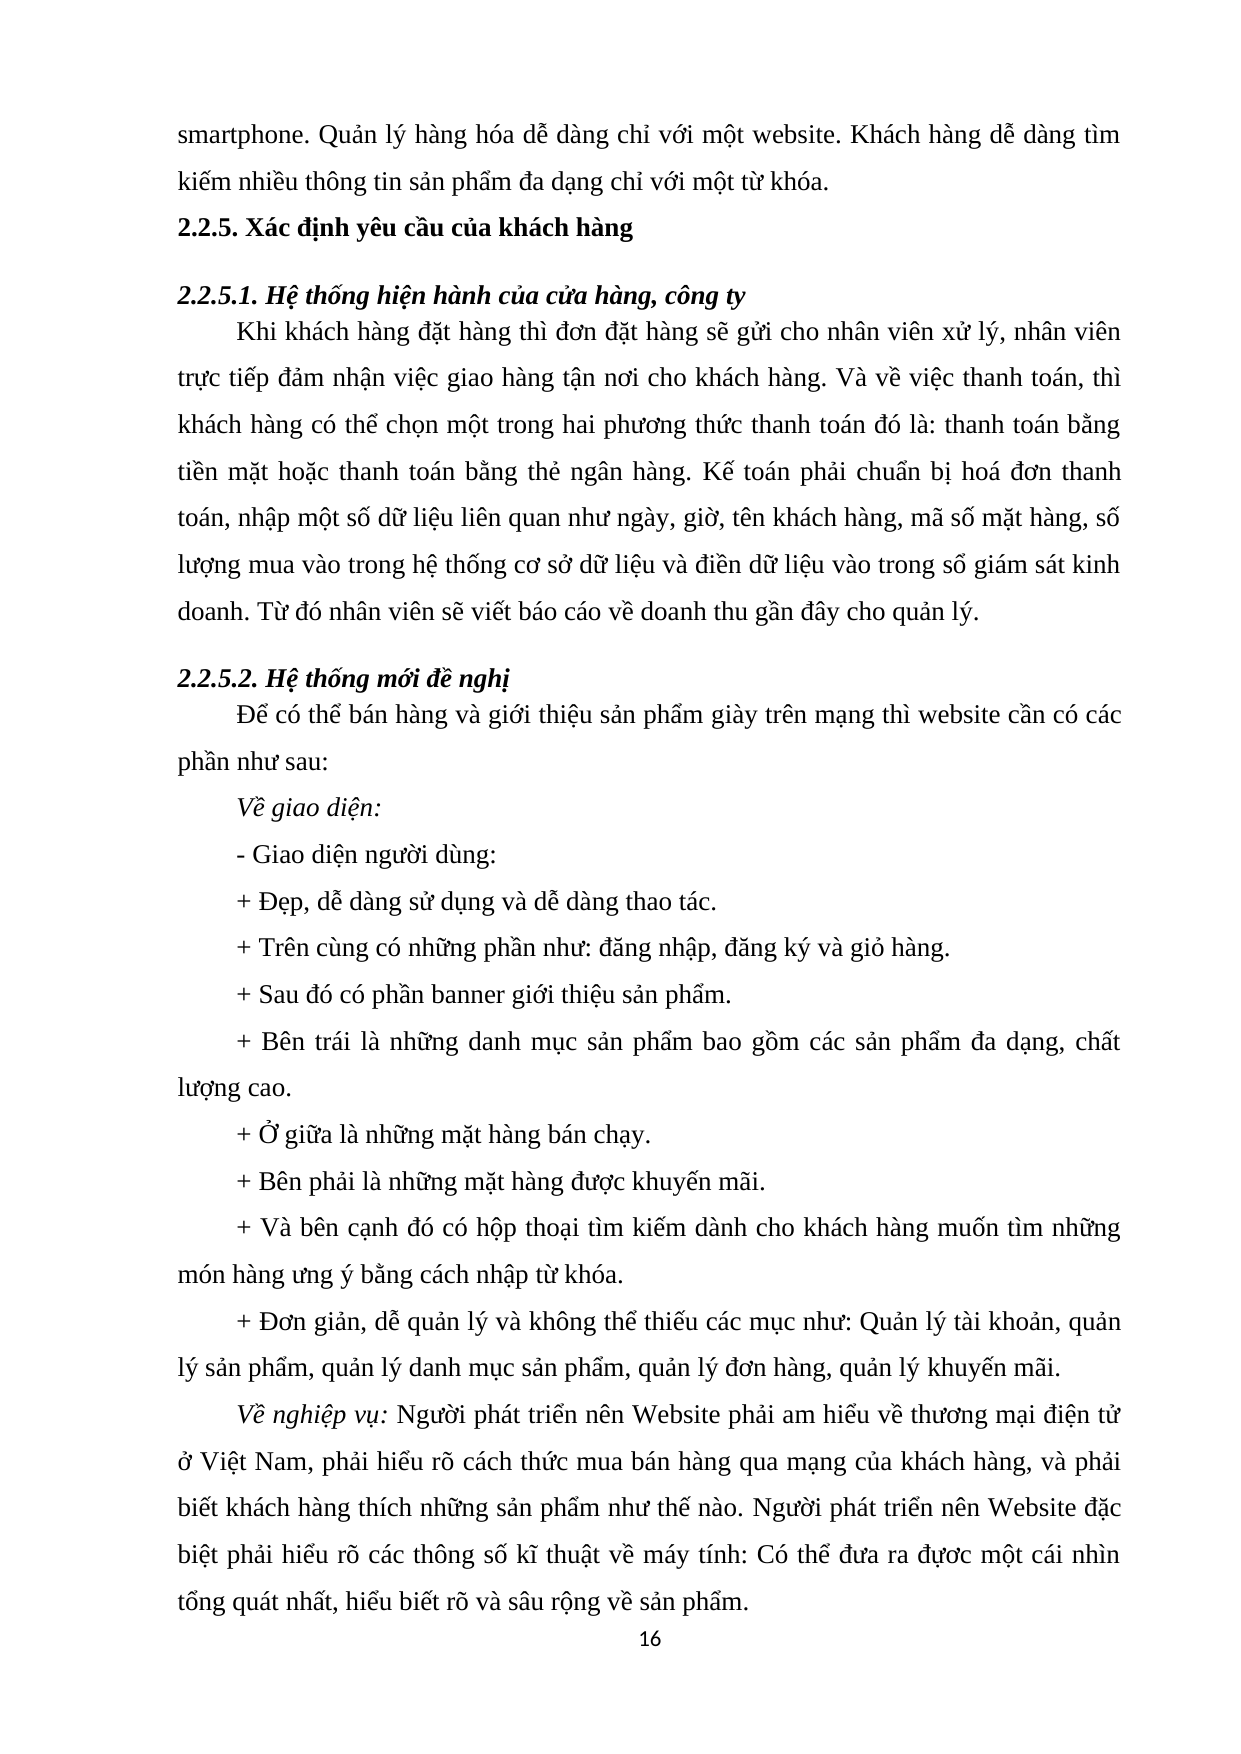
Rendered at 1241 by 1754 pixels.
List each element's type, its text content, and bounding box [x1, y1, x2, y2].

text + Bên phải là những mặt hàng được khuyến mãi. [177, 1164, 1122, 1196]
text Về nghiệp vụ: Người phát triển nên Website phải am hiểu về thương mại điện tử ở Việt Nam, phải hiểu rõ cách thức mua bán hàng qua mạng của khách hàng, và phải biết khách hàng thích những sản phẩm như thế nào. Người phát triển nên Website đặc biệt phải hiểu rõ các thông số kĩ thuật về máy tính: Có thể đưa ra đựơc một cái nhìn tổng quát nhất, hiểu biết rõ và sâu rộng về sản phẩm. [177, 1398, 1122, 1616]
text + Sau đó có phần banner giới thiệu sản phẩm. [177, 978, 1122, 1009]
text + Đẹp, dễ dàng sử dụng và dễ dàng thao tác. [177, 884, 1122, 916]
text + Và bên cạnh đó có hộp thoại tìm kiếm dành cho khách hàng muốn tìm những món hàng ưng ý bằng cách nhập từ khóa. [177, 1211, 1122, 1289]
subtitle 2.2.5. Xác định yêu cầu của khách hàng [177, 211, 1122, 243]
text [177, 118, 1122, 196]
subtitle 2.2.5.1. Hệ thống hiện hành của cửa hàng, công ty [177, 279, 1122, 310]
text + Đơn giản, dễ quản lý và không thể thiếu các mục như: Quản lý tài khoản, quản lý sản phẩm, quản lý danh mục sản phẩm, quản lý đơn hàng, quản lý khuyến mãi. [177, 1304, 1122, 1382]
text Về giao diện: [177, 791, 1122, 822]
text + Bên trái là những danh mục sản phẩm bao gồm các sản phẩm đa dạng, chất lượng cao. [177, 1024, 1122, 1102]
text Khi khách hàng đặt hàng thì đơn đặt hàng sẽ gửi cho nhân viên xử lý, nhân viên trực tiếp đảm nhận việc giao hàng tận nơi cho khách hàng. Và về việc thanh toán, thì khách hàng có thể chọn một trong hai phương thức thanh toán đó là: thanh toán bằng tiền mặt hoặc thanh toán bằng thẻ ngân hàng. Kế toán phải chuẩn bị hoá đơn thanh toán, nhập một số dữ liệu liên quan như ngày, giờ, tên khách hàng, mã số mặt hàng, số lượng mua vào trong hệ thống cơ sở dữ liệu và điền dữ liệu vào trong sổ giám sát kinh doanh. Từ đó nhân viên sẽ viết báo cáo về doanh thu gần đây cho quản lý. [177, 315, 1122, 626]
text + Ở giữa là những mặt hàng bán chạy. [177, 1118, 1122, 1149]
text Để có thể bán hàng và giới thiệu sản phẩm giày trên mạng thì website cần có các phần như sau: [177, 698, 1122, 776]
text + Trên cùng có những phần như: đăng nhập, đăng ký và giỏ hàng. [177, 931, 1122, 962]
subtitle 2.2.5.2. Hệ thống mới đề nghị [177, 662, 1122, 693]
text - Giao diện người dùng: [177, 838, 1122, 869]
